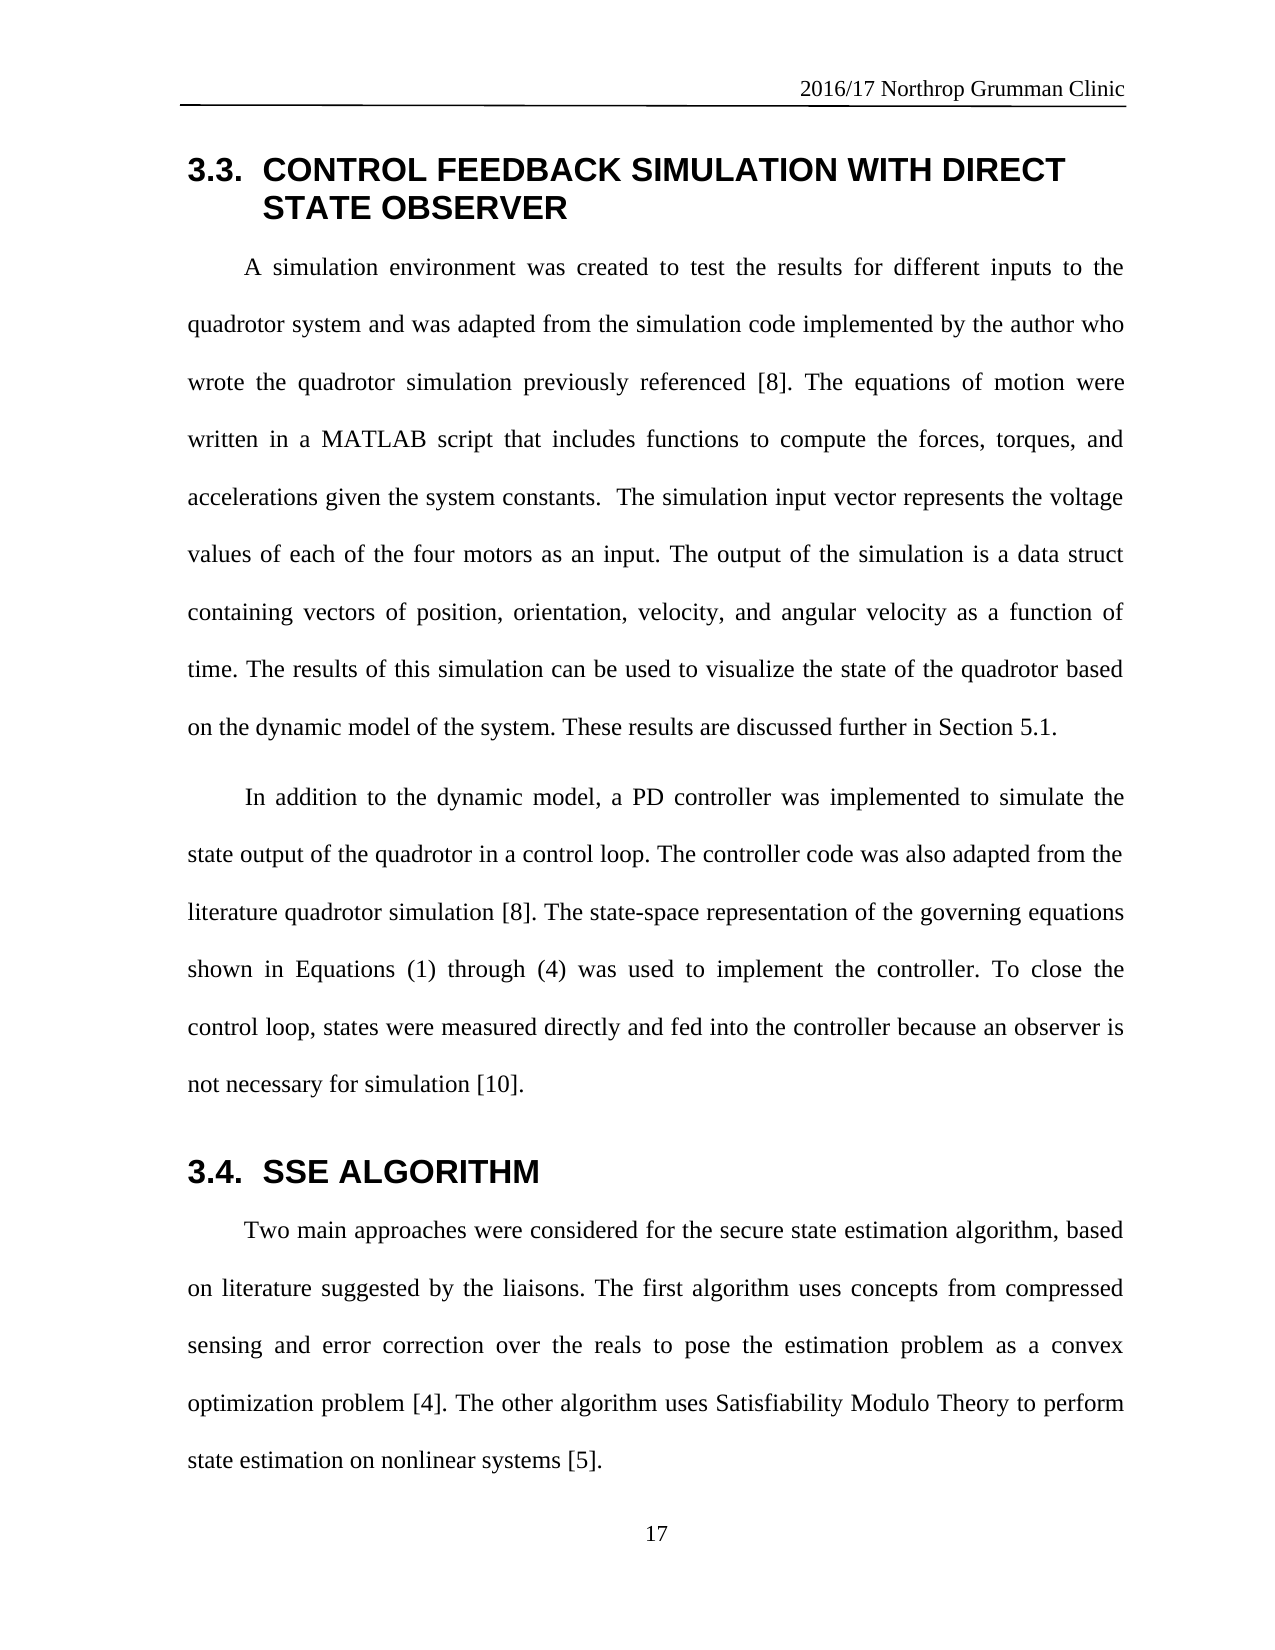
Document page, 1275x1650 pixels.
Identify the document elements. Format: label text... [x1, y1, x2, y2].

subtitle SSE algorithm [187, 1152, 1125, 1190]
text In addition to the dynamic model, a PD controller was implemented to simulate the state output of the quadrotor in a control loop. The controller code was also adapted from the literature quadrotor simulation [8]. The state-space representation of the governing equations shown in Equations (1) through (4) was used to implement the controller. To close the control loop, states were measured directly and fed into the controller because an observer is not necessary for simulation [10]. [187, 782, 1125, 1098]
subtitle Control Feedback Simulation with direct state observer [187, 150, 1125, 227]
text Two main approaches were considered for the secure state estimation algorithm, based on literature suggested by the liaisons. The first algorithm uses concepts from compressed sensing and error correction over the reals to pose the estimation problem as a convex optimization problem [4]. The other algorithm uses Satisfiability Modulo Theory to perform state estimation on nonlinear systems [5]. [187, 1215, 1125, 1474]
text A simulation environment was created to test the results for different inputs to the quadrotor system and was adapted from the simulation code implemented by the author who wrote the quadrotor simulation previously referenced [8]. The equations of motion were written in a MATLAB script that includes functions to compute the forces, torques, and accelerations given the system constants. The simulation input vector represents the voltage values of each of the four motors as an input. The output of the simulation is a data struct containing vectors of position, orientation, velocity, and angular velocity as a function of time. The results of this simulation can be used to visualize the state of the quadrotor based on the dynamic model of the system. These results are discussed further in Section 5.1. [187, 252, 1125, 741]
